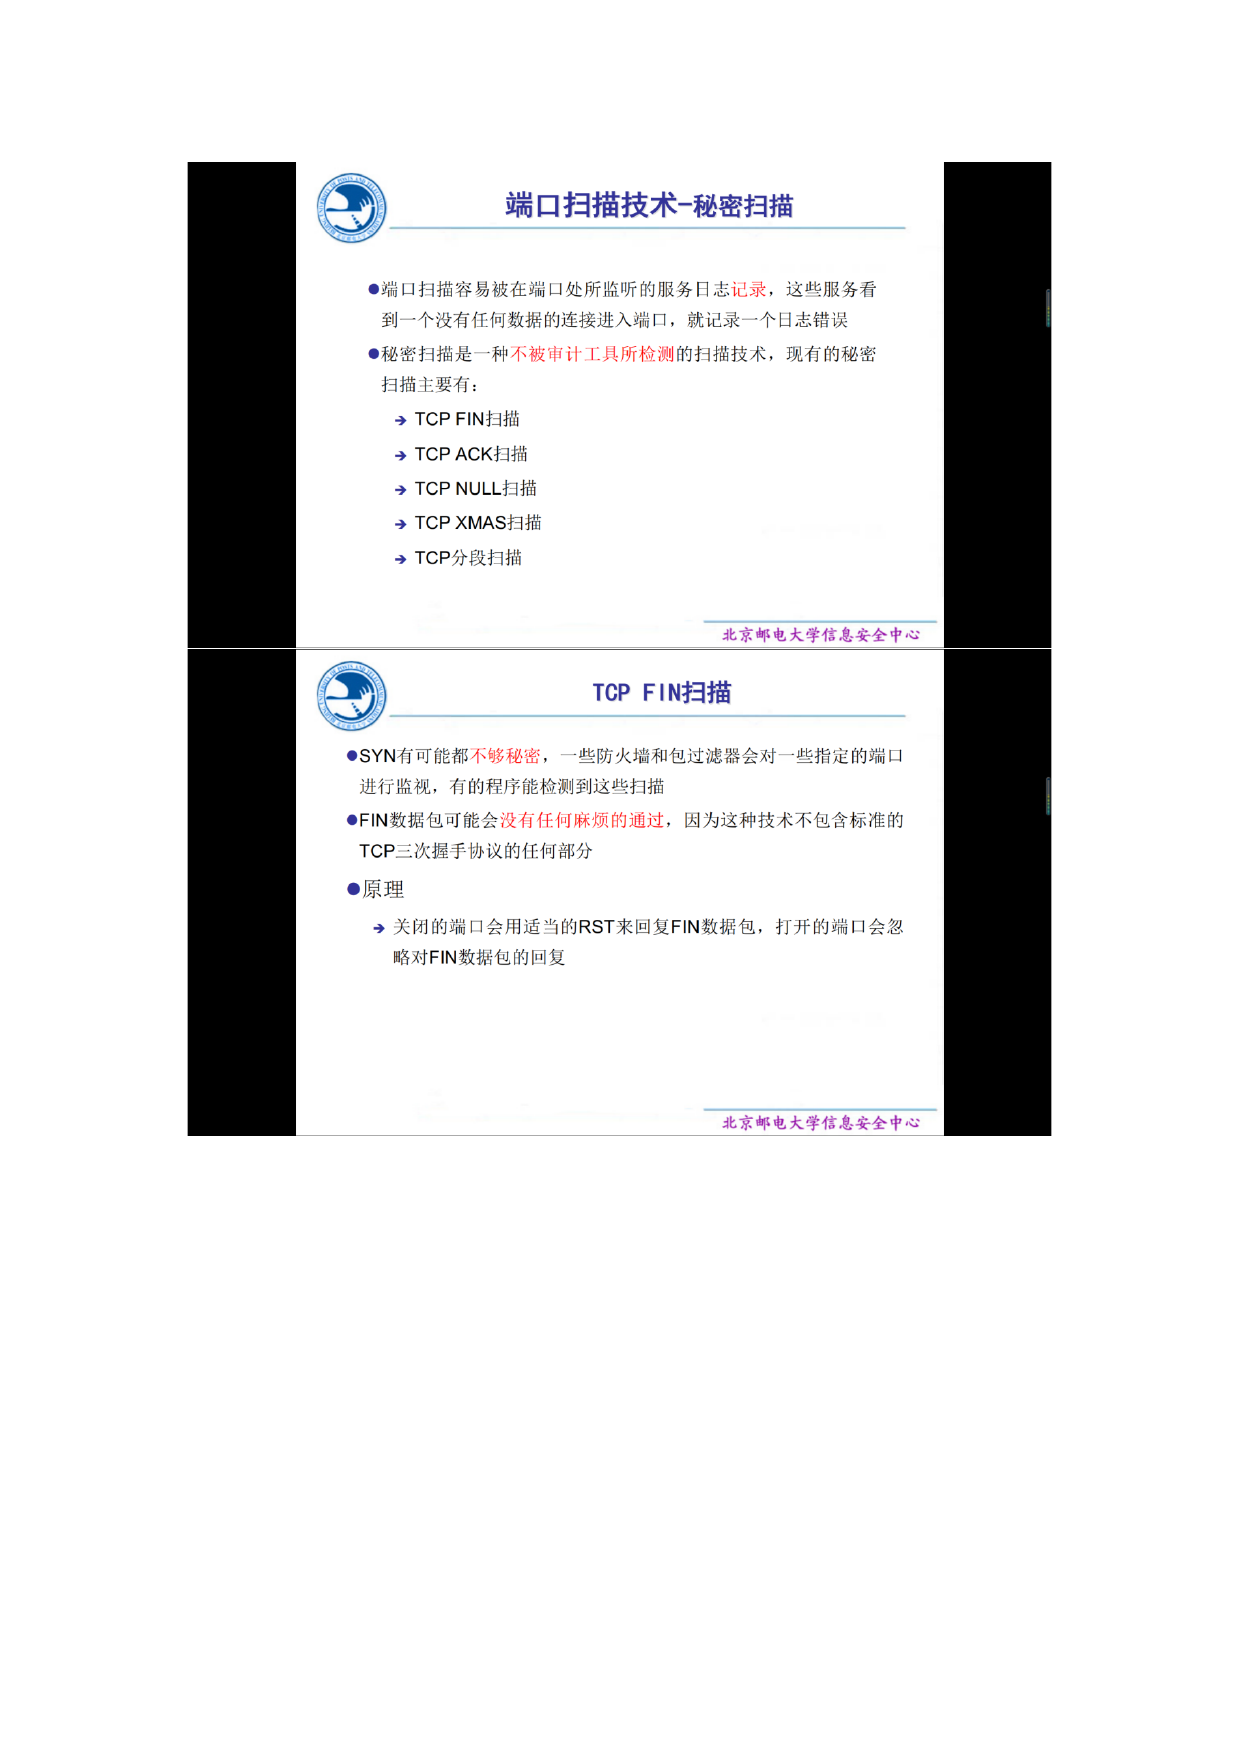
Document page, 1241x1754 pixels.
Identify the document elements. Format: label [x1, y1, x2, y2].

picture [187, 649, 1052, 1136]
picture [187, 162, 1052, 648]
